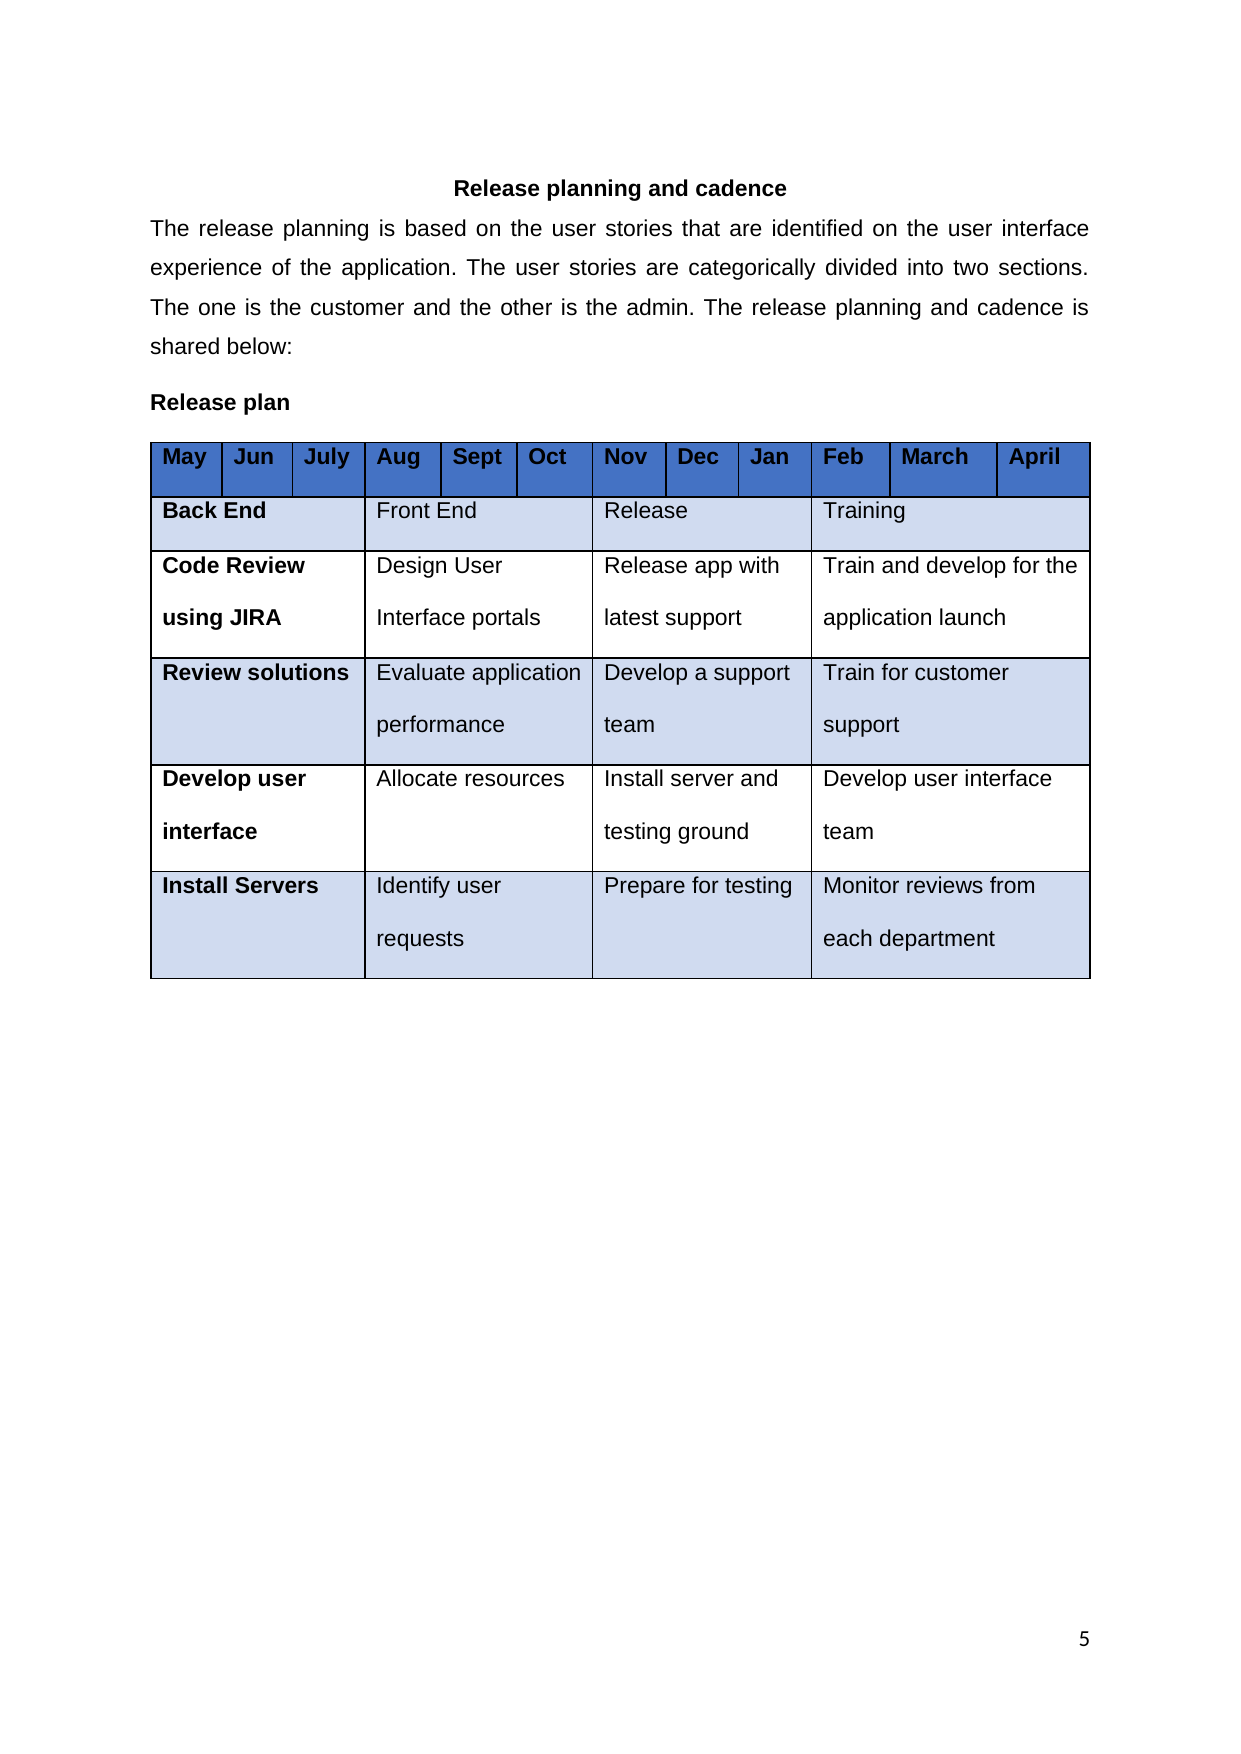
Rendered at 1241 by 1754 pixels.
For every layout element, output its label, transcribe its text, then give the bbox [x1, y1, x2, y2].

table_cell Monitor reviews from each department [812, 872, 1089, 978]
table_cell Training [812, 498, 1089, 550]
table_header July [293, 443, 364, 496]
subtitle Release plan [150, 389, 1090, 415]
table_header Jan [739, 443, 811, 496]
table_cell Train for customer support [812, 659, 1089, 764]
table_cell Install server and testing ground [593, 766, 811, 871]
table_cell Release app with latest support [593, 552, 811, 657]
table_cell Design User Interface portals [366, 552, 592, 657]
table_header Nov [593, 443, 665, 496]
table_header May [152, 443, 221, 496]
table_cell Code Review using JIRA [152, 552, 364, 657]
table_cell Allocate resources [366, 766, 592, 871]
table_cell Prepare for testing [593, 872, 811, 978]
table_cell Evaluate application performance [366, 659, 592, 764]
table_header March [891, 443, 996, 496]
table_cell Review solutions [152, 659, 364, 764]
table_cell Front End [366, 498, 592, 550]
table_header April [998, 443, 1089, 496]
table_header Oct [518, 443, 592, 496]
text The release planning is based on the user stories that are identified on the user interface experience of the application. The user stories are categorically divided into two sections. The one is the customer and the other is the admin. The release planning and cadence is shared below: [150, 214, 1090, 359]
table_header Jun [223, 443, 292, 496]
table_cell Identify user requests [366, 872, 592, 978]
table_header Dec [667, 443, 738, 496]
subtitle Release planning and cadence [150, 175, 1090, 201]
table_cell Develop user interface [152, 766, 364, 871]
table_cell Back End [152, 498, 364, 550]
table_cell Release [593, 498, 811, 550]
table_cell Develop a support team [593, 659, 811, 764]
table_header Aug [366, 443, 440, 496]
table_cell Train and develop for the application launch [812, 552, 1089, 657]
table_cell Install Servers [152, 872, 364, 978]
table_header Feb [812, 443, 889, 496]
table_cell Develop user interface team [812, 766, 1089, 871]
table_header Sept [442, 443, 516, 496]
